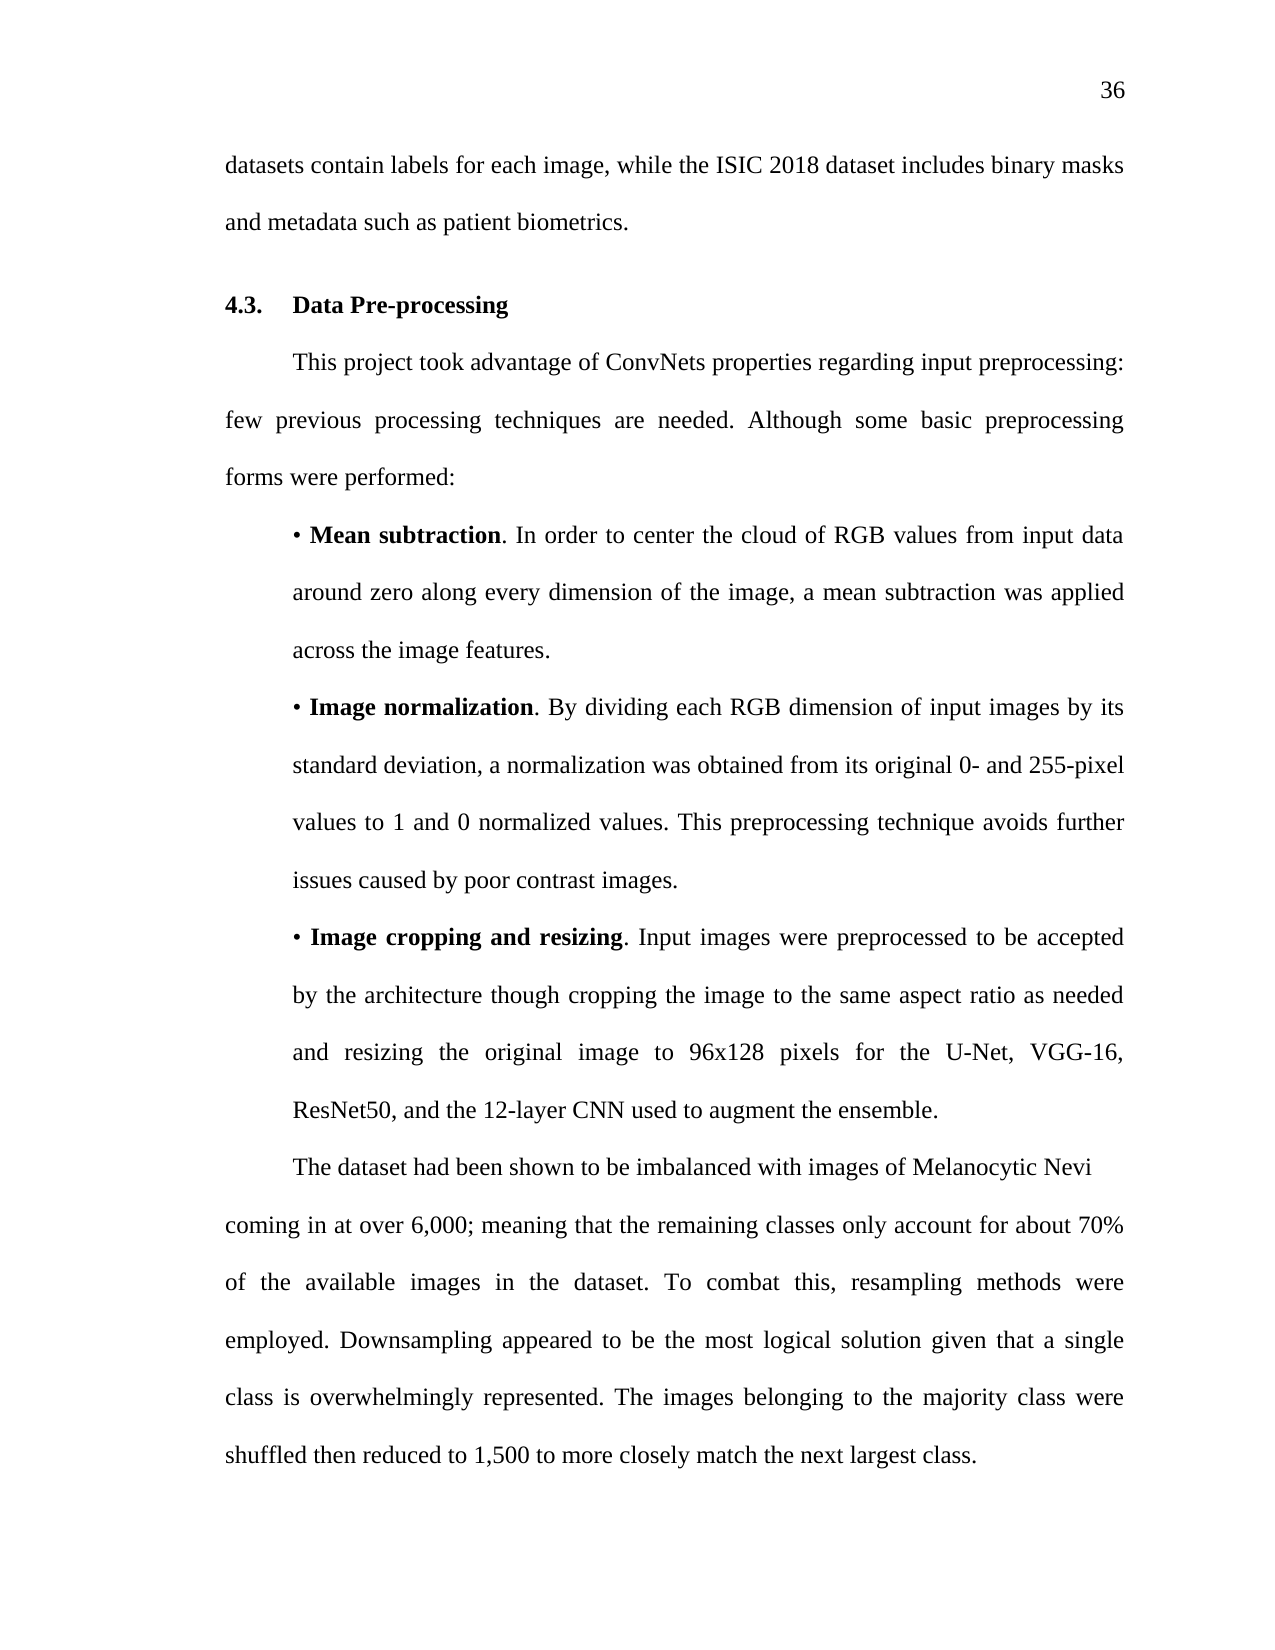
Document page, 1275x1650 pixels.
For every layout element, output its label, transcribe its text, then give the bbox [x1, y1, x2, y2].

text • Image normalization. By dividing each RGB dimension of input images by its standard deviation, a normalization was obtained from its original 0- and 255-pixel values to 1 and 0 normalized values. This preprocessing technique avoids further issues caused by poor contrast images. [292, 692, 1125, 894]
subtitle Data Pre-processing [225, 290, 1125, 319]
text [225, 150, 1125, 236]
text • Image cropping and resizing. Input images were preprocessed to be accepted by the architecture though cropping the image to the same aspect ratio as needed and resizing the original image to 96x128 pixels for the U-Net, VGG-16, ResNet50, and the 12-layer CNN used to augment the ensemble. [292, 922, 1125, 1124]
text This project took advantage of ConvNets properties regarding input preprocessing: few previous processing techniques are needed. Although some basic preprocessing forms were performed: [225, 347, 1125, 491]
text coming in at over 6,000; meaning that the remaining classes only account for about 70% of the available images in the dataset. To combat this, resampling methods were employed. Downsampling appeared to be the most logical solution given that a single class is overwhelmingly represented. The images belonging to the majority class were shuffled then reduced to 1,500 to more closely match the next largest class. [225, 1210, 1125, 1469]
text The dataset had been shown to be imbalanced with images of Melanocytic Nevi [292, 1152, 1125, 1181]
text • Mean subtraction. In order to center the cloud of RGB values from input data around zero along every dimension of the image, a mean subtraction was applied across the image features. [292, 520, 1125, 664]
